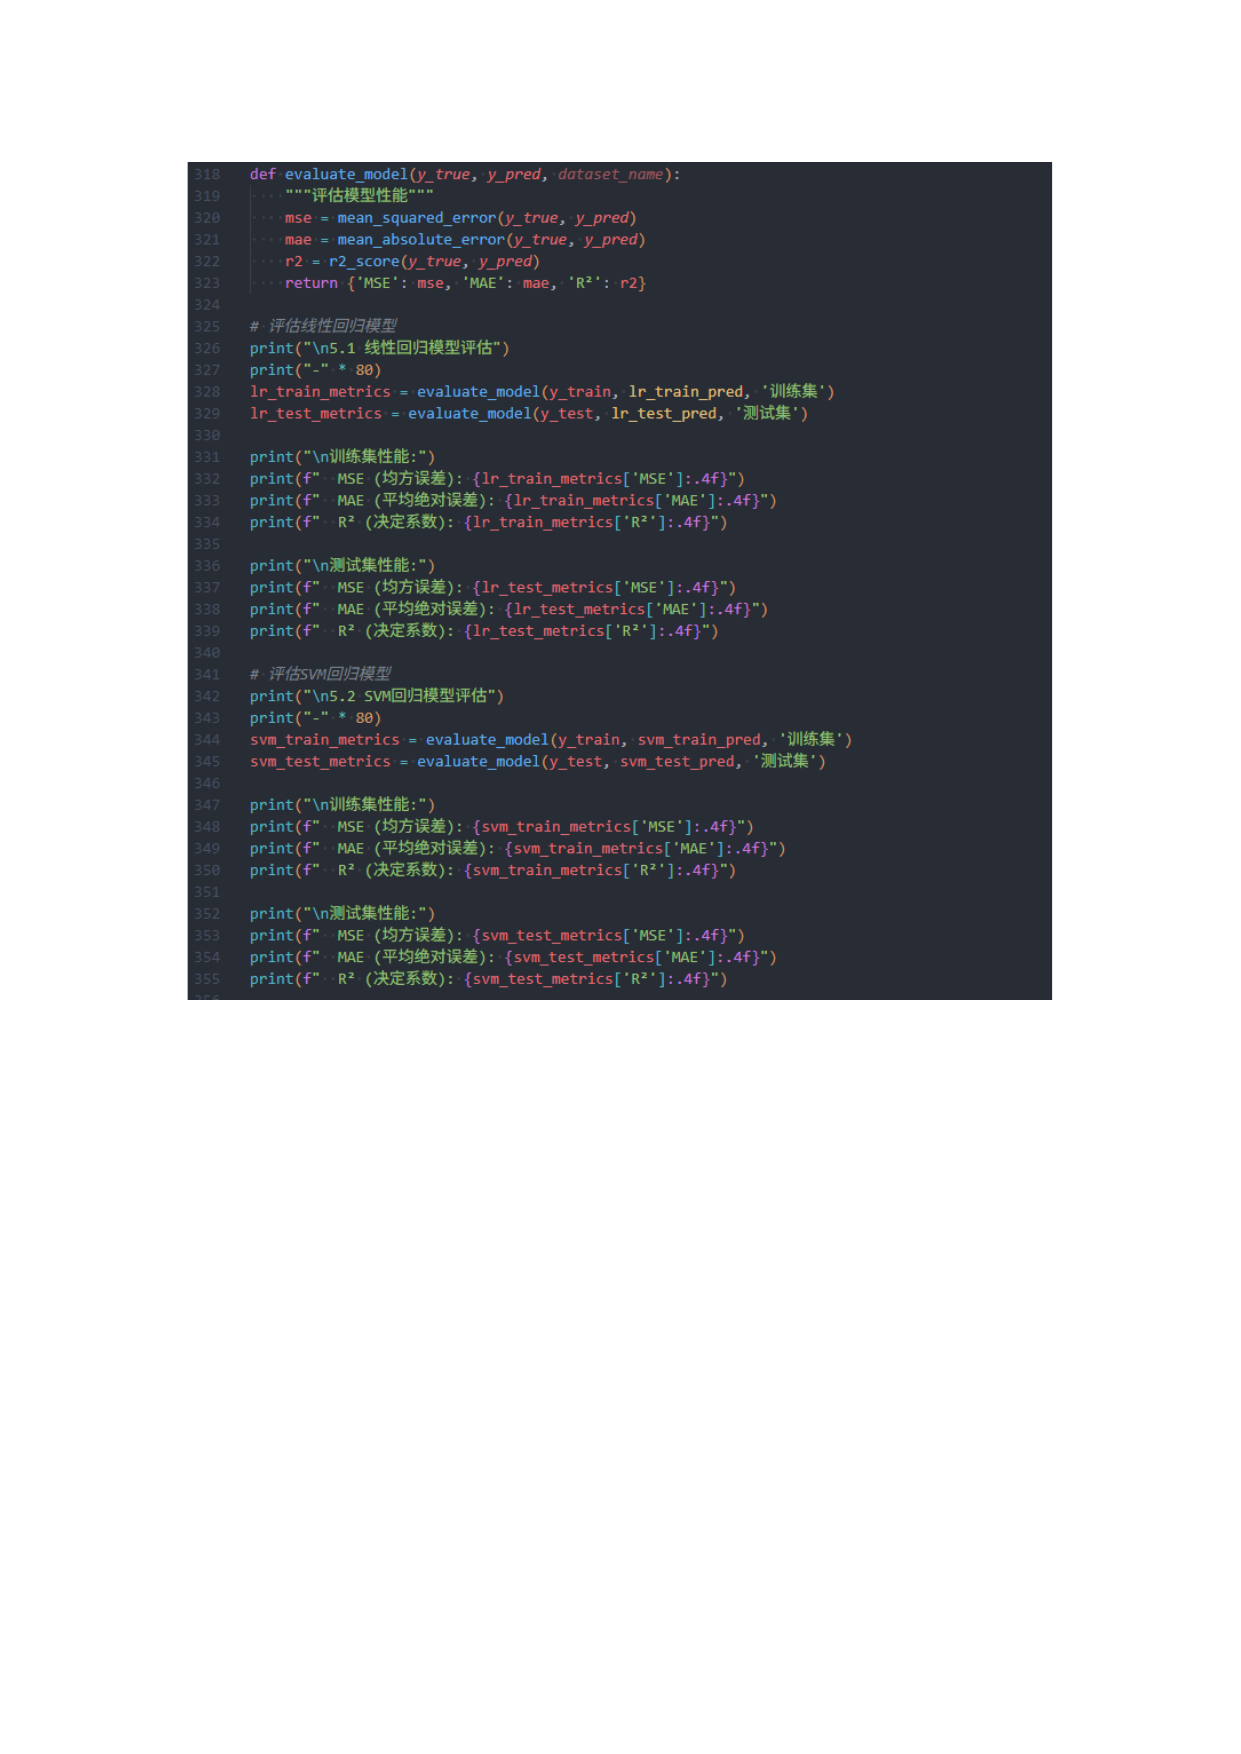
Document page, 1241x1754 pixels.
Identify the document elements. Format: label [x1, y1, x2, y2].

picture [187, 162, 1053, 1000]
